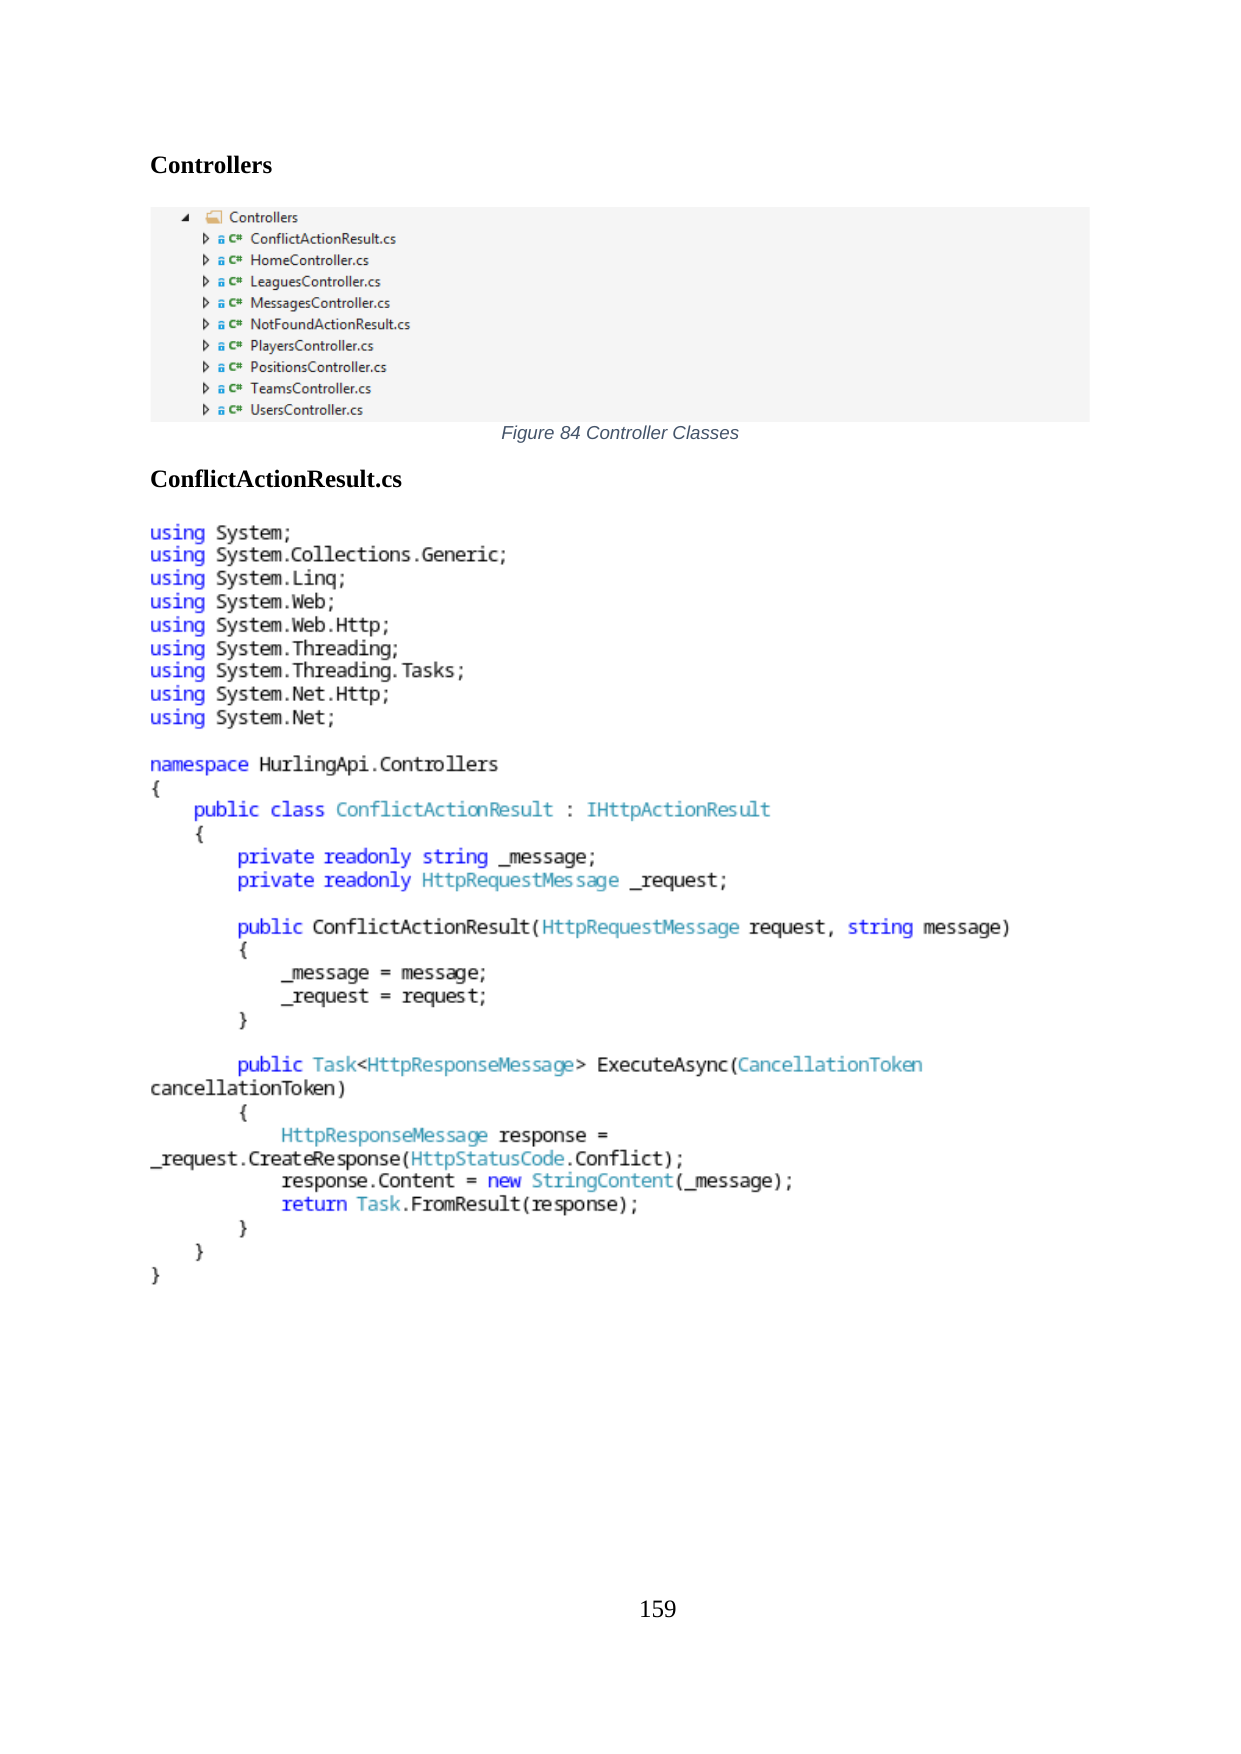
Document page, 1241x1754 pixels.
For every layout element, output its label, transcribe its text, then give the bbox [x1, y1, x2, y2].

subtitle Controllers [150, 150, 1090, 179]
picture [150, 207, 1090, 422]
subtitle ConflictActionResult.cs [150, 464, 1090, 493]
